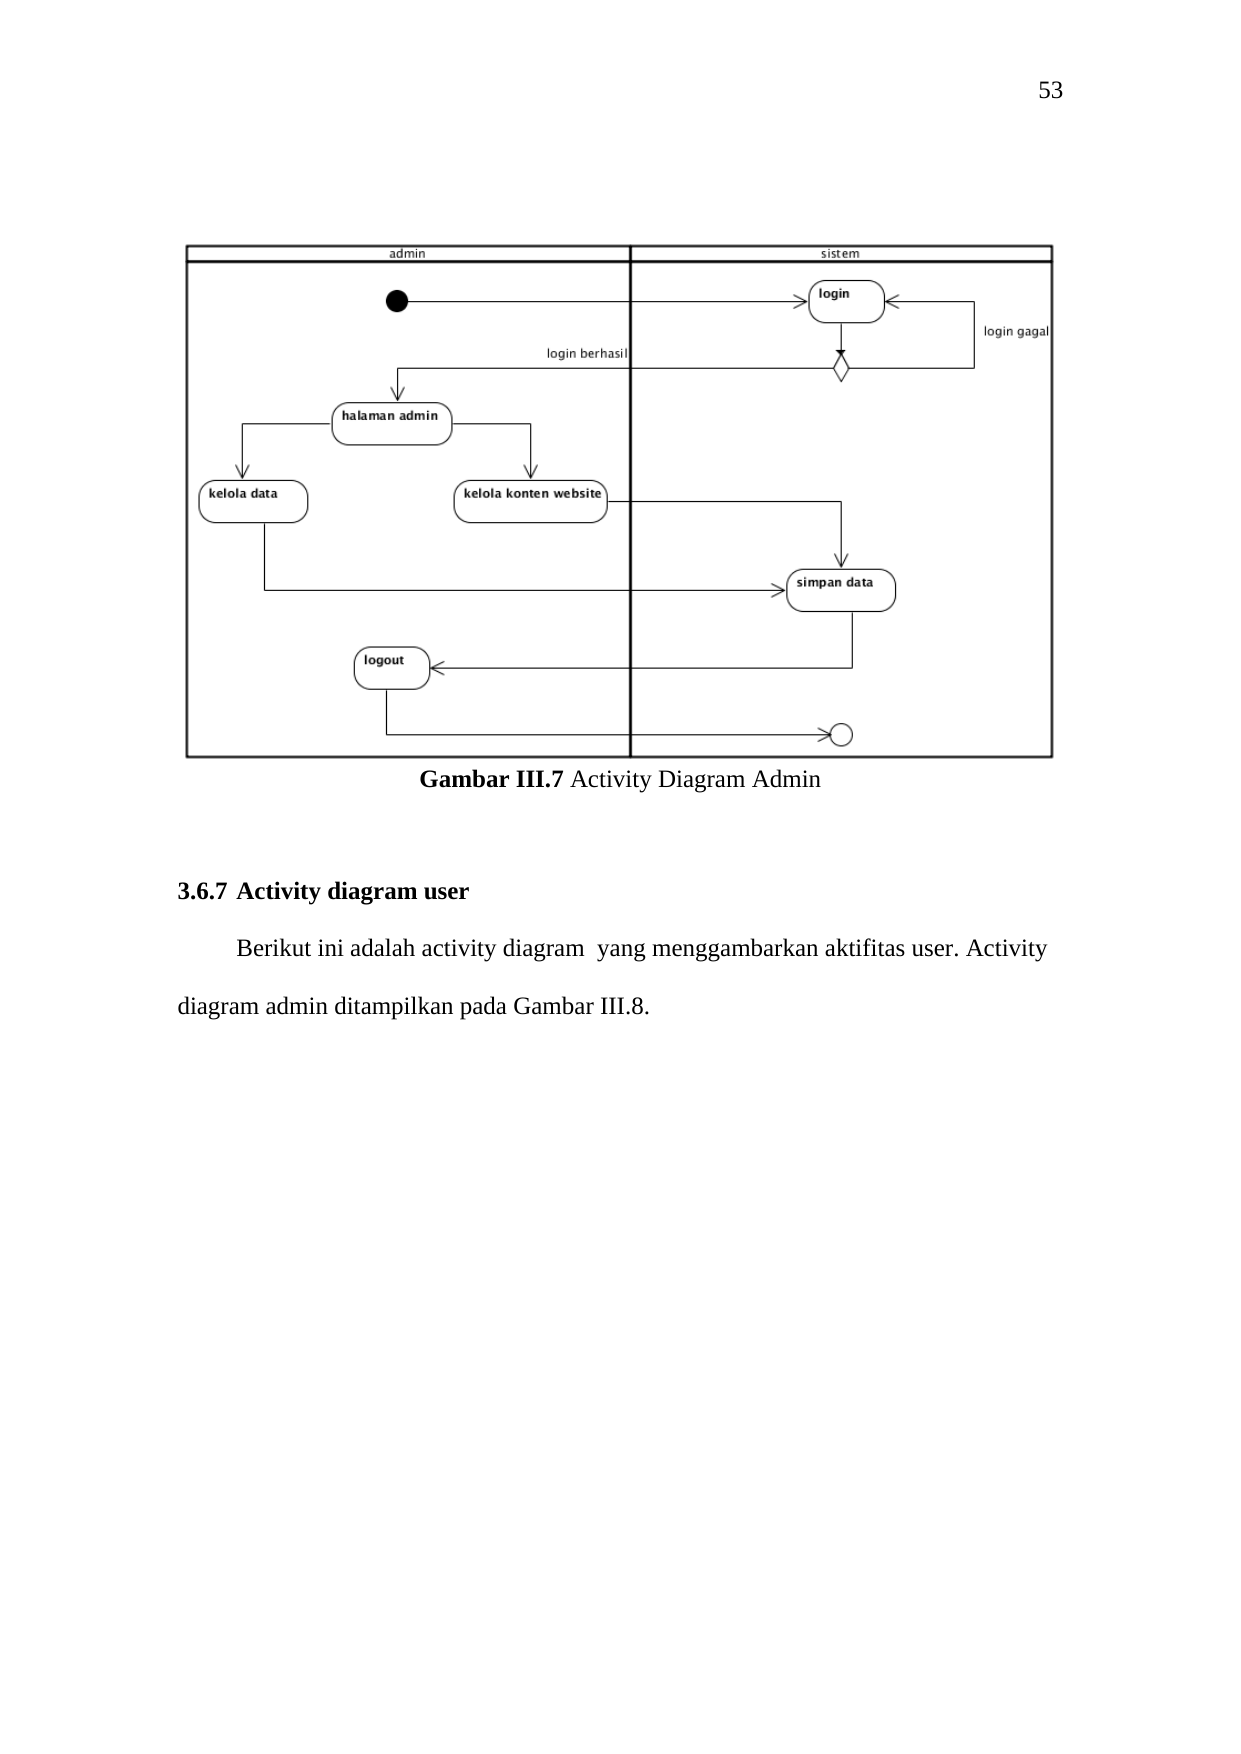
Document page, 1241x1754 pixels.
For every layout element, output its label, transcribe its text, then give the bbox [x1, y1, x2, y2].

text Gambar III.7 Activity Diagram Admin [177, 764, 1063, 793]
text Berikut ini adalah activity diagram yang menggambarkan aktifitas user. Activity diagram admin ditampilkan pada Gambar III.8. [177, 933, 1063, 1020]
picture [177, 236, 1062, 765]
subtitle Activity diagram user [177, 876, 1063, 905]
